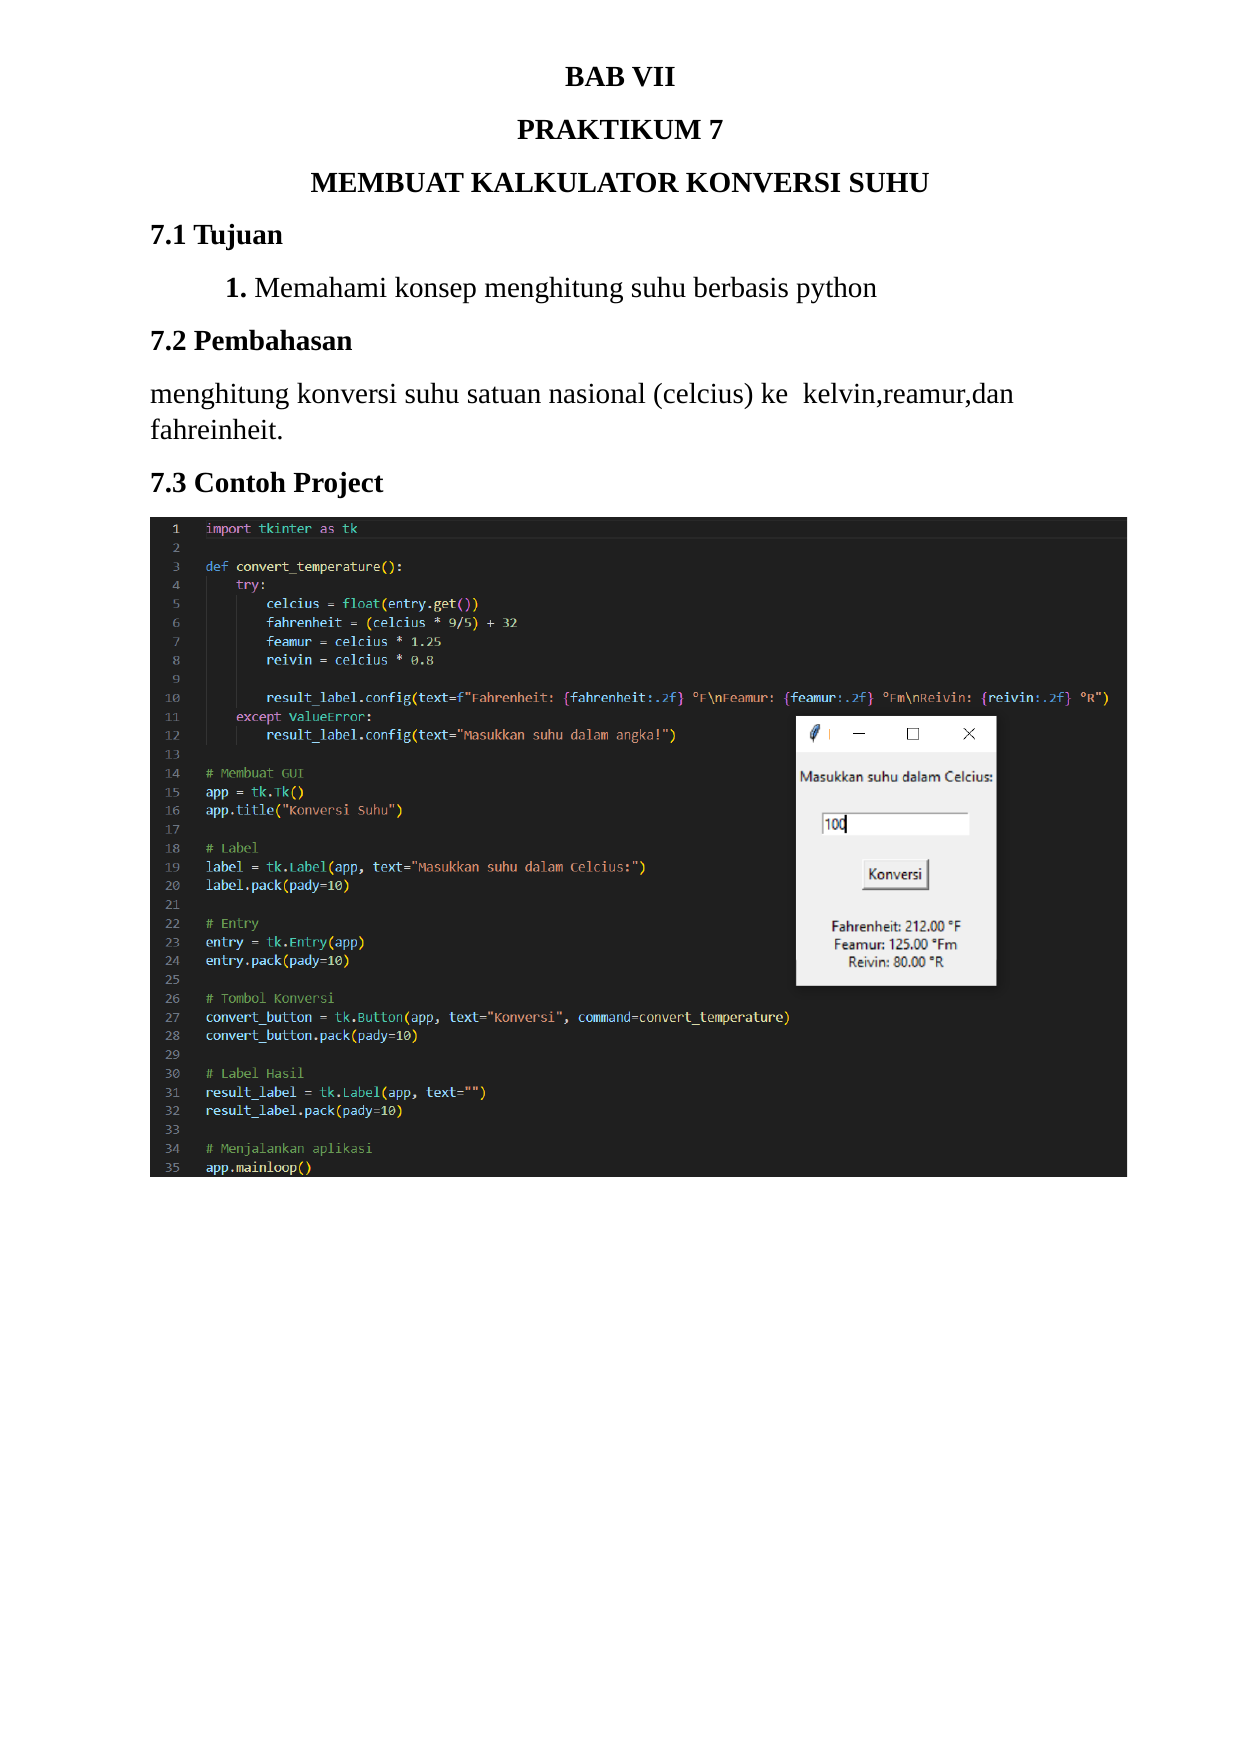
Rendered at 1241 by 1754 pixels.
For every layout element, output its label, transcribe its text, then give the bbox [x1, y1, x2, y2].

text 7.3 Contoh Project [150, 465, 1090, 498]
text PRAKTIKUM 7 [150, 112, 1090, 145]
text 7.2 Pembahasan [150, 323, 1090, 357]
text menghitung konversi suhu satuan nasional (celcius) ke kelvin,reamur,dan fahreinheit. [150, 376, 1090, 446]
text MEMBUAT KALKULATOR KONVERSI SUHU [150, 165, 1090, 198]
text 7.1 Tujuan [150, 217, 1090, 251]
text BAB VII [150, 59, 1090, 93]
text 1. Memahami konsep menghitung suhu berbasis python [150, 270, 1090, 304]
picture [150, 517, 1128, 1177]
